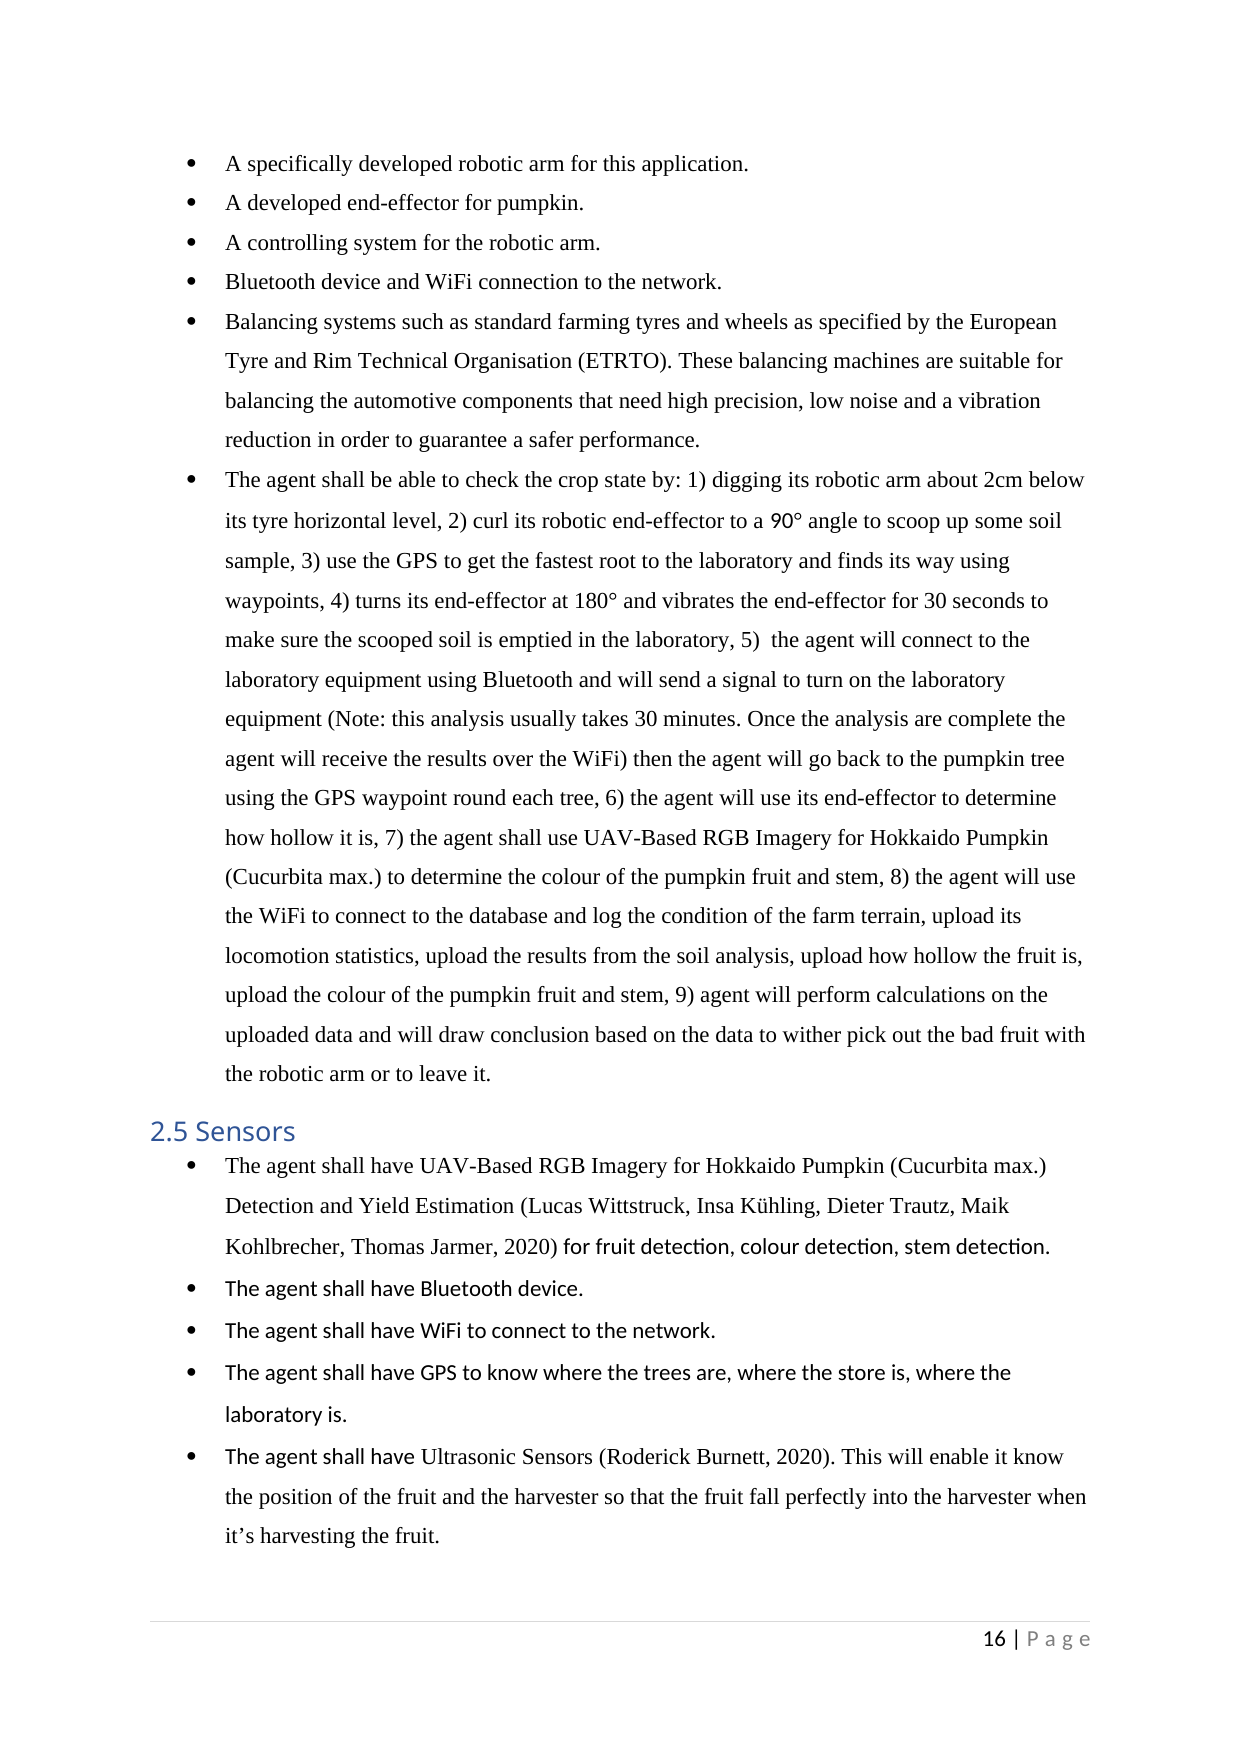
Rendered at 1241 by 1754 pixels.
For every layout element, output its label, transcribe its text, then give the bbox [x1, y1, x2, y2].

list A developed end-effector for pumpkin. [187, 189, 1090, 216]
list Bluetooth device and WiFi connection to the network. [187, 268, 1090, 295]
list The agent shall have GPS to know where the trees are, where the store is, where the laboratory is. [187, 1358, 1090, 1428]
list The agent shall have UAV-Based RGB Imagery for Hokkaido Pumpkin (Cucurbita max.) Detection and Yield Estimation for fruit detection, colour detection, stem detection. [187, 1152, 1090, 1260]
list Balancing systems such as standard farming tyres and wheels as specified by the European Tyre and Rim Technical Organisation (ETRTO). These balancing machines are suitable for balancing the automotive components that need high precision, low noise and a vibration reduction in order to guarantee a safer performance. [187, 308, 1090, 453]
list The agent shall have Bluetooth device. [187, 1274, 1090, 1302]
list The agent shall be able to check the crop state by: 1) digging its robotic arm about 2cm below its tyre horizontal level, 2) curl its robotic end-effector to a 90° angle to scoop up some soil sample, 3) use the GPS to get the fastest root to the laboratory and finds its way using waypoints, 4) turns its end-effector at 180° and vibrates the end-effector for 30 seconds to make sure the scooped soil is emptied in the laboratory, 5) the agent will connect to the laboratory equipment using Bluetooth and will send a signal to turn on the laboratory equipment (Note: this analysis usually takes 30 minutes. Once the analysis are complete the agent will receive the results over the WiFi) then the agent will go back to the pumpkin tree using the GPS waypoint round each tree, 6) the agent will use its end-effector to determine how hollow it is, 7) the agent shall use UAV-Based RGB Imagery for Hokkaido Pumpkin (Cucurbita max.) to determine the colour of the pumpkin fruit and stem, 8) the agent will use the WiFi to connect to the database and log the condition of the farm terrain, upload its locomotion statistics, upload the results from the soil analysis, upload how hollow the fruit is, upload the colour of the pumpkin fruit and stem, 9) agent will perform calculations on the uploaded data and will draw conclusion based on the data to wither pick out the bad fruit with the robotic arm or to leave it. [187, 466, 1090, 1087]
list The agent shall have Ultrasonic Sensors. This will enable it know the position of the fruit and the harvester so that the fruit fall perfectly into the harvester when it’s harvesting the fruit. [187, 1442, 1090, 1549]
list A specifically developed robotic arm for this application. [187, 150, 1090, 176]
list A controlling system for the robotic arm. [187, 229, 1090, 255]
subtitle 2.5 Sensors [150, 1112, 1090, 1149]
list The agent shall have WiFi to connect to the network. [187, 1316, 1090, 1344]
